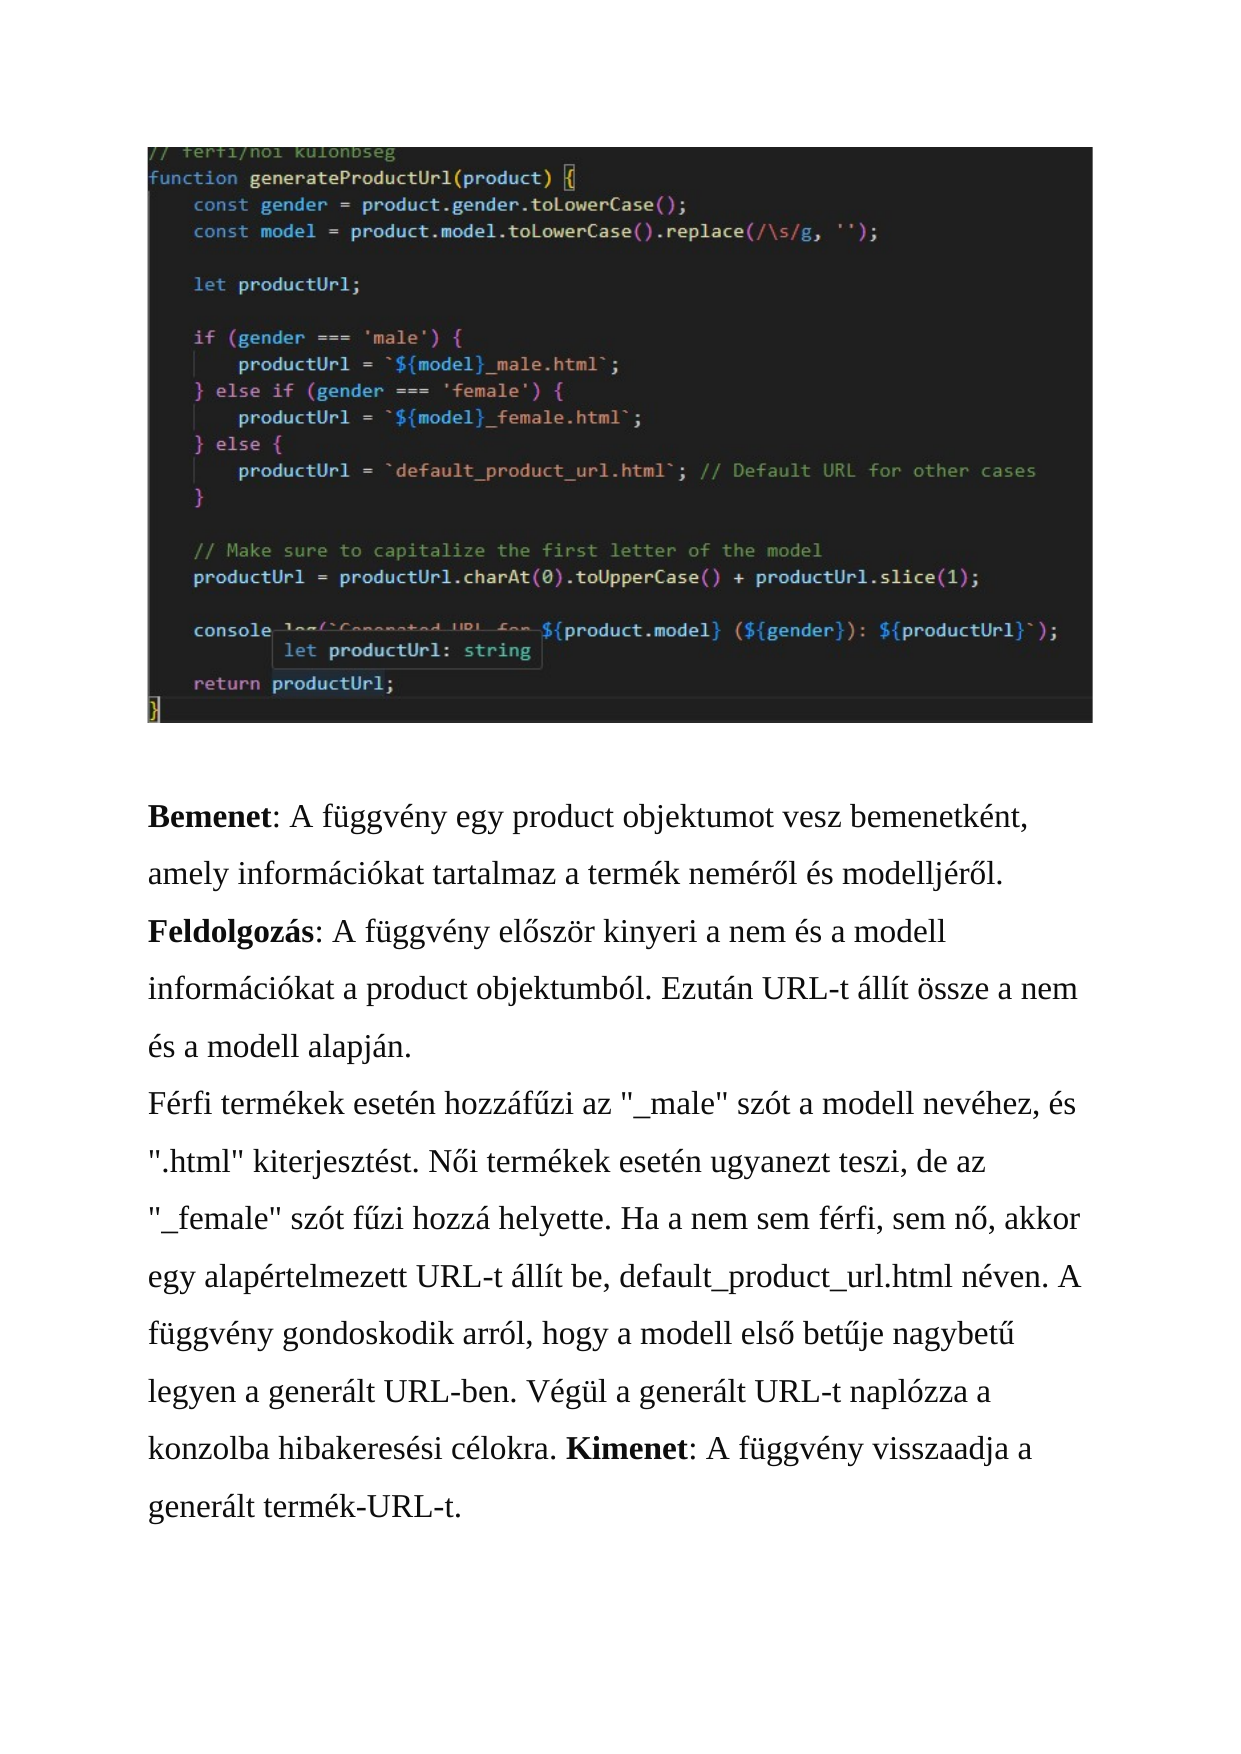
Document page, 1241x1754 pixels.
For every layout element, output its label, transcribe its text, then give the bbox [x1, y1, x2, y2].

picture [147, 147, 1093, 723]
list Férfi termékek esetén hozzáfűzi az "_male" szót a modell nevéhez, és ".html" kiterjesztést. Női termékek esetén ugyanezt teszi, de az "_female" szót fűzi hozzá helyette. Ha a nem sem férfi, sem nő, akkor egy alapértelmezett URL-t állít be, default_product_url.html néven. A függvény gondoskodik arról, hogy a modell első betűje nagybetű legyen a generált URL-ben. Végül a generált URL-t naplózza a konzolba hibakeresési célokra. Kimenet: A függvény visszaadja a generált termék-URL-t. [148, 1083, 1093, 1524]
list Feldolgozás: A függvény először kinyeri a nem és a modell információkat a product objektumból. Ezután URL-t állít össze a nem és a modell alapján. [148, 911, 1093, 1064]
list Bemenet: A függvény egy product objektumot vesz bemenetként, amely információkat tartalmaz a termék neméről és modelljéről. [148, 796, 1093, 892]
